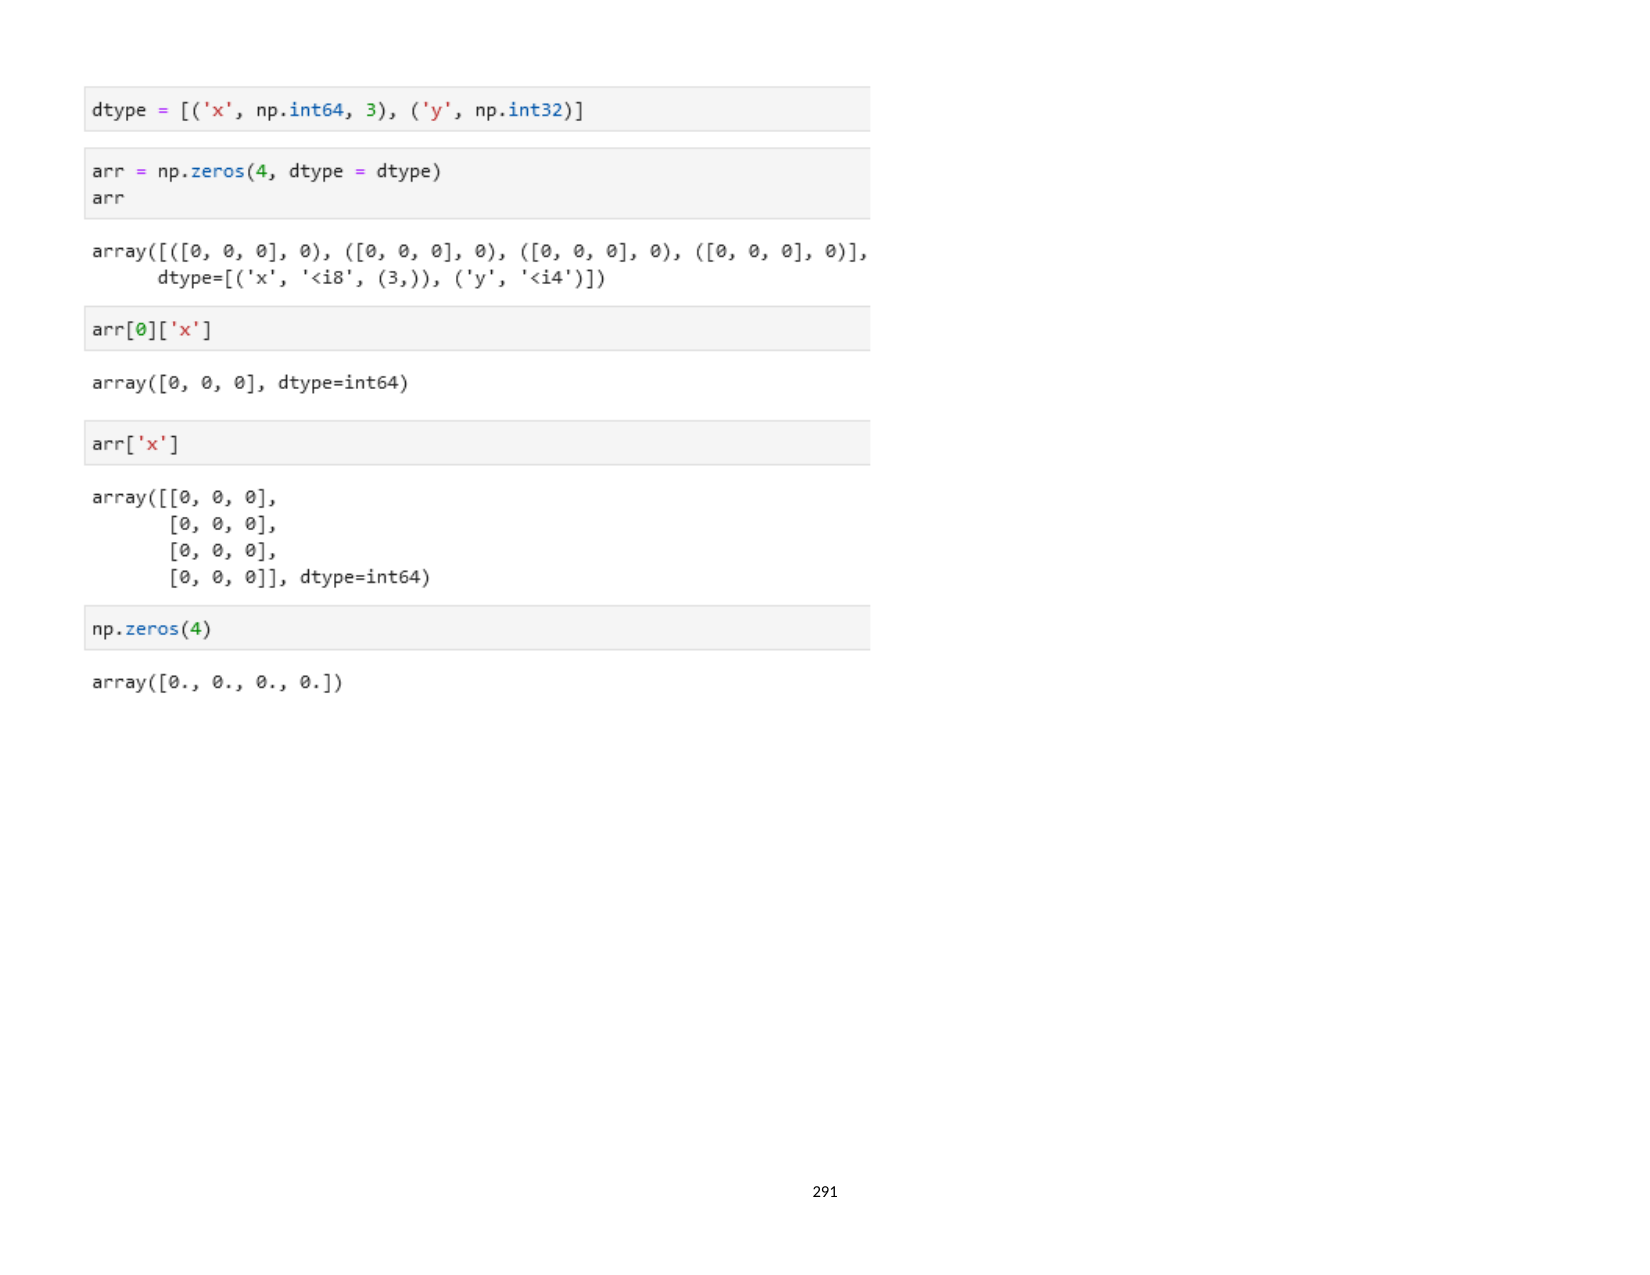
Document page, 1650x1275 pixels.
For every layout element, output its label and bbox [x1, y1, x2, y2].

picture [75, 75, 871, 704]
